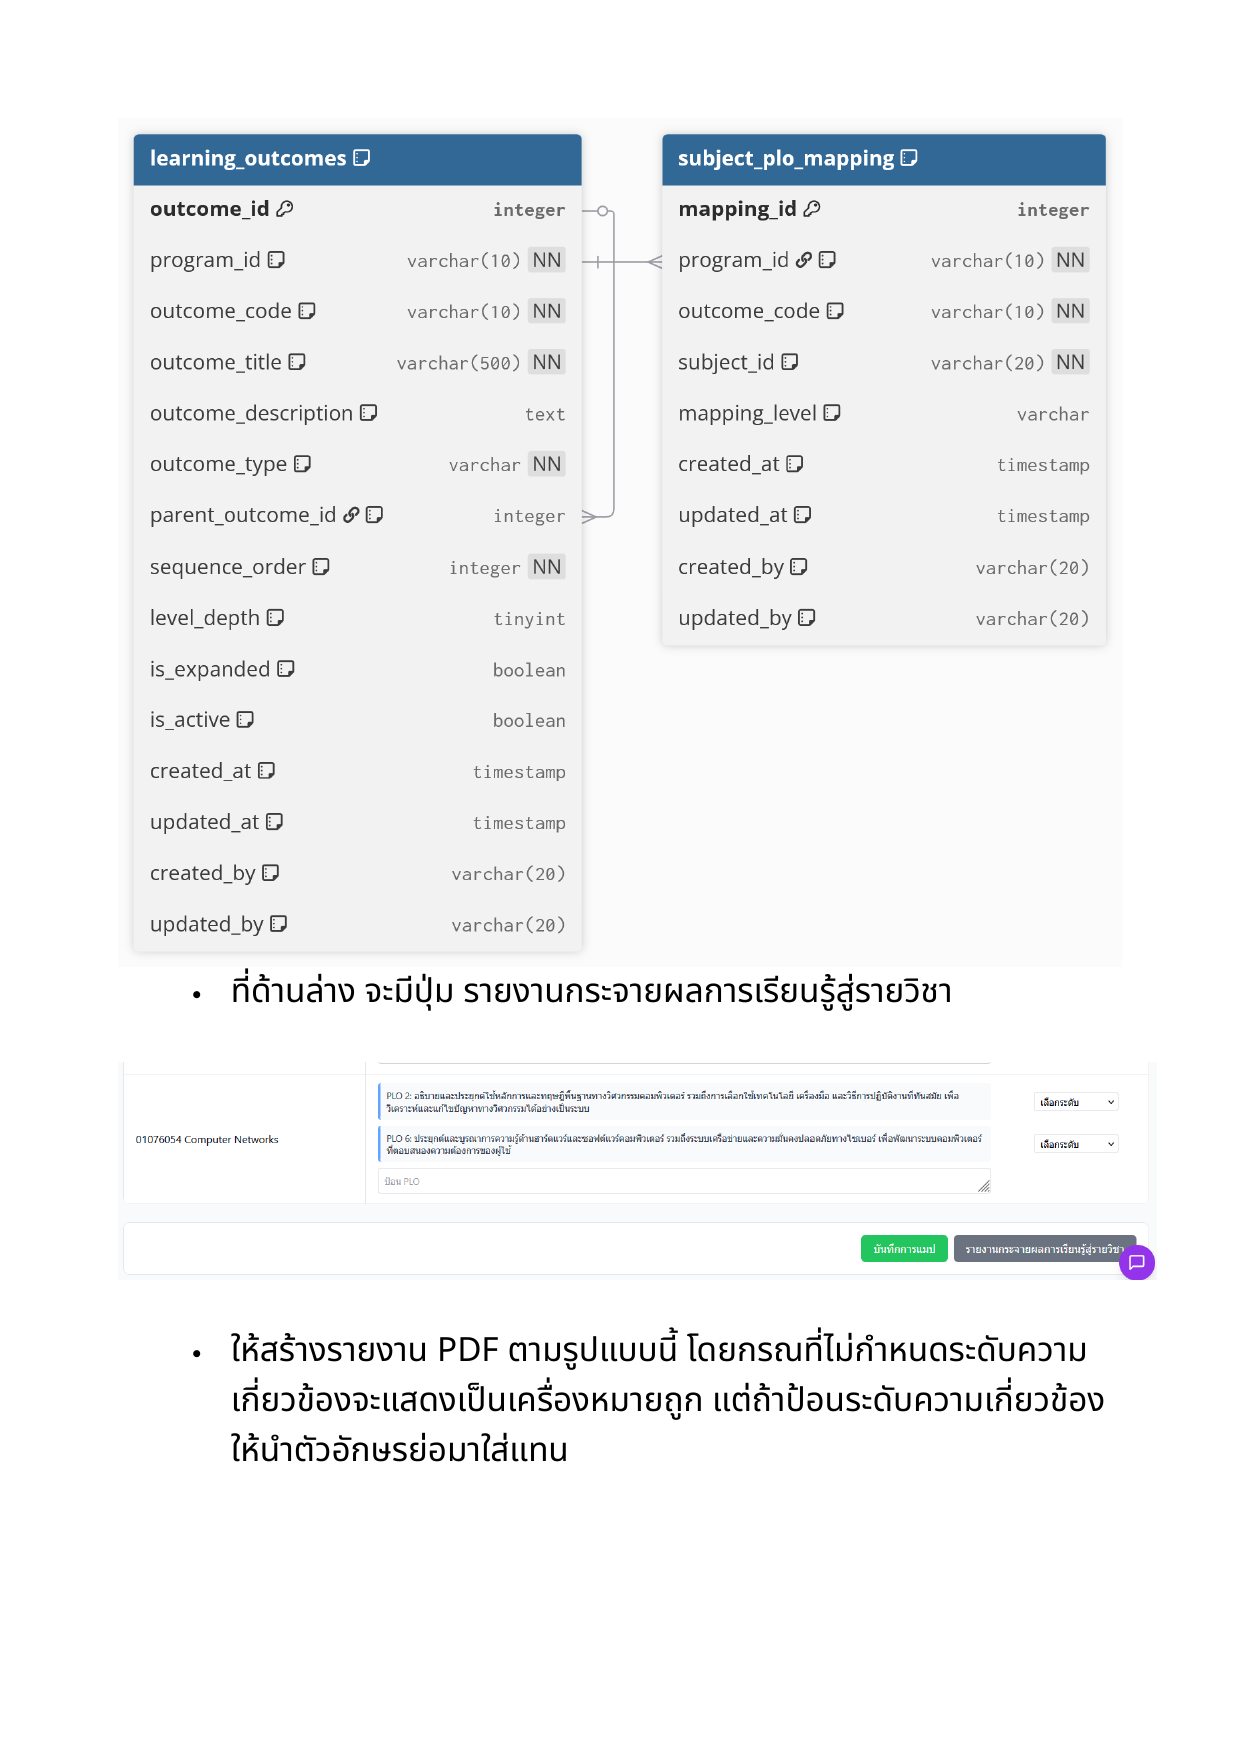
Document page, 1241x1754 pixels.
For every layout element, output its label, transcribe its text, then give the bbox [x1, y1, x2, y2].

picture [118, 1062, 1157, 1280]
picture [118, 118, 1123, 967]
list ที่ด้านล่าง จะมีปุ่ม รายงานกระจายผลการเรียนรู้สู่รายวิชา [193, 967, 1122, 1017]
list ให้สร้างรายงาน PDF ตามรูปแบบนี้ โดยกรณที่ไม่กำหนดระดับความเกี่ยวข้องจะแสดงเป็นเครื่องหมายถูก แต่ถ้าป้อนระดับความเกี่ยวข้อง ให้นำตัวอักษรย่อมาใส่แทน [193, 1325, 1122, 1477]
